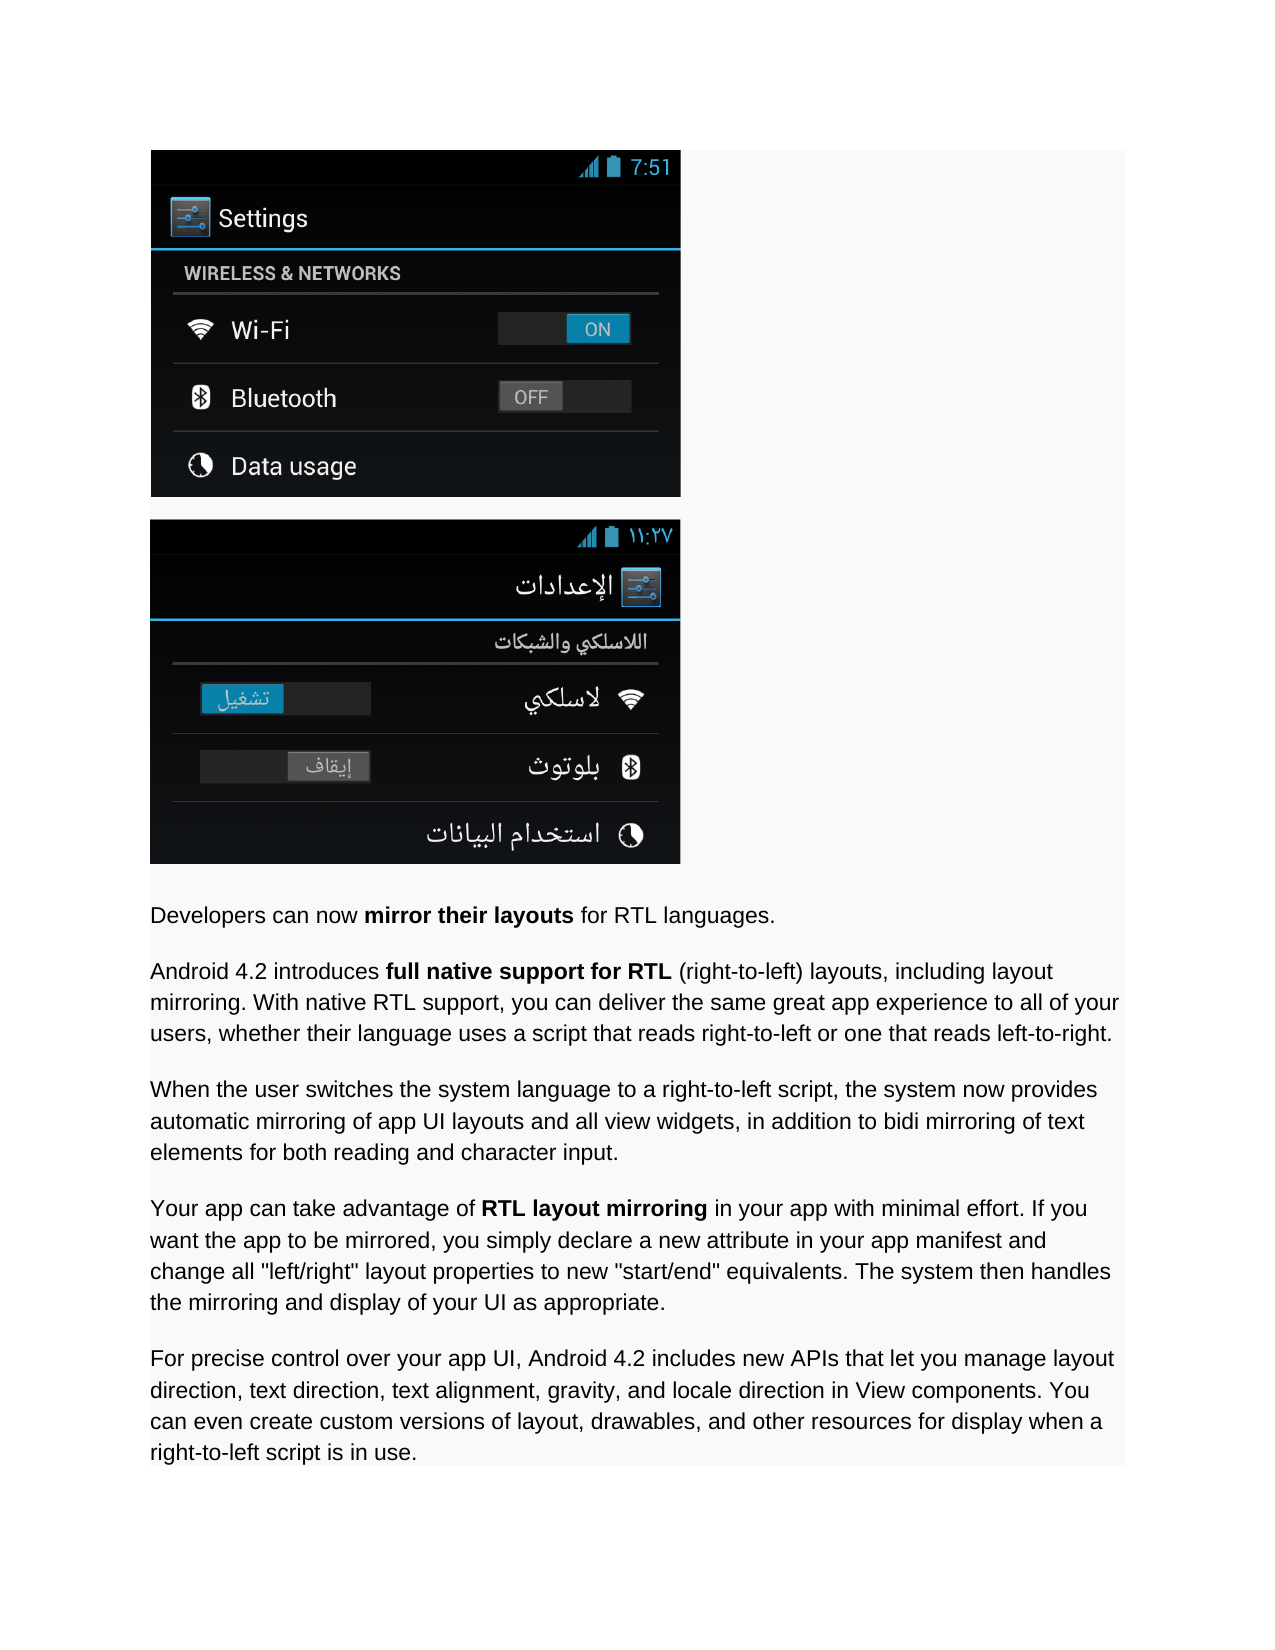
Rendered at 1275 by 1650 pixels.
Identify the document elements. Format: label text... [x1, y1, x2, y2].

text When the user switches the system language to a right-to-left script, the system now provides automatic mirroring of app UI layouts and all view widgets, in addition to bidi mirroring of text elements for both reading and character input. [150, 1071, 1125, 1166]
text Developers can now mirror their layouts for RTL languages. [150, 897, 1125, 928]
text Android 4.2 introduces full native support for RTL (right-to-left) layouts, including layout mirroring. With native RTL support, you can deliver the same great app experience to all of your users, whether their language uses a script that reads right-to-left or one that reads left-to-right. [150, 953, 1125, 1047]
picture [150, 150, 681, 864]
text Your app can take advantage of RTL layout mirroring in your app with minimal effort. If you want the app to be mirrored, you simply declare a new attribute in your app manifest and change all "left/right" layout properties to new "start/end" equivalents. The system then handles the mirroring and display of your UI as appropriate. [150, 1190, 1125, 1316]
text For precise control over your app UI, Android 4.2 includes new APIs that let you manage layout direction, text direction, text alignment, gravity, and locale direction in View components. You can even create custom versions of layout, drawables, and other resources for display when a right-to-left script is in use. [150, 1340, 1125, 1466]
